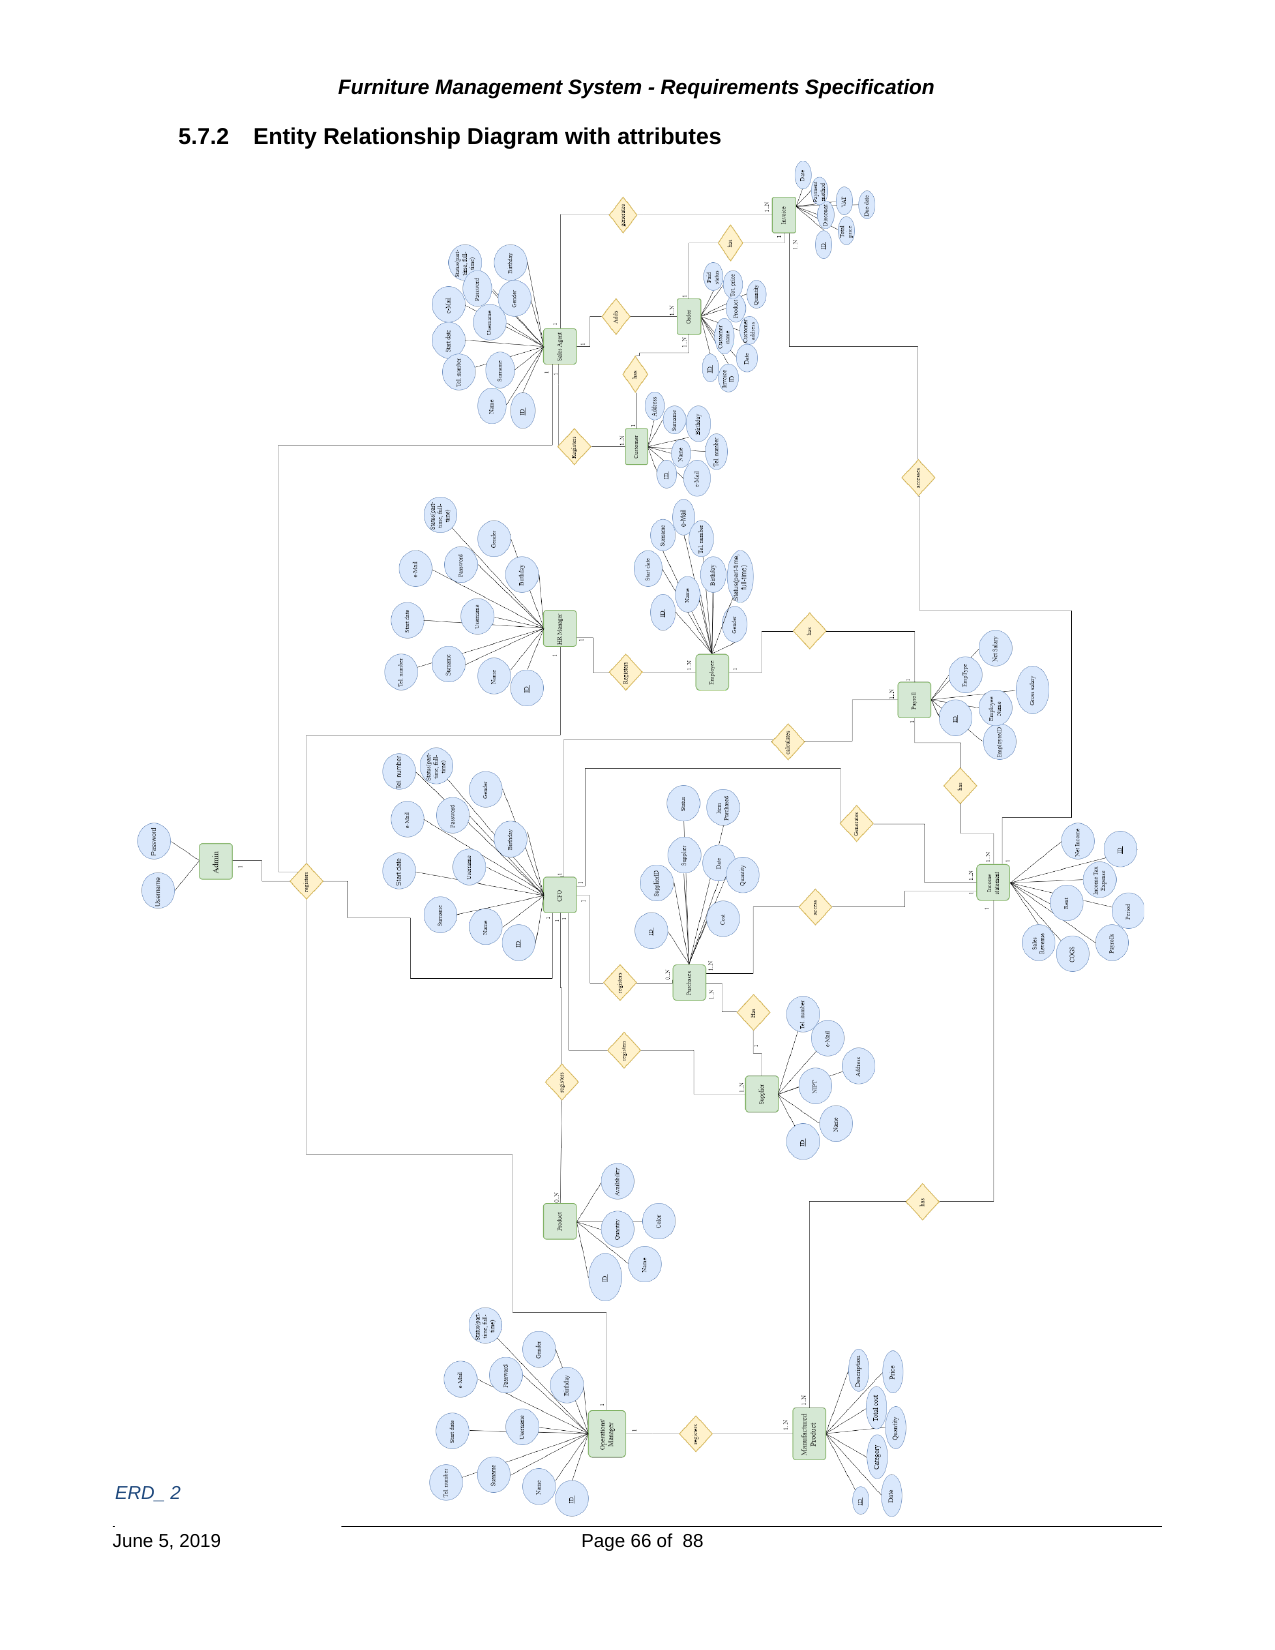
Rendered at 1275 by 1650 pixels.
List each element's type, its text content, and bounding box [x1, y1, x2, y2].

subtitle Entity Relationship Diagram with attributes [178, 123, 1162, 149]
picture [137, 161, 1145, 1517]
